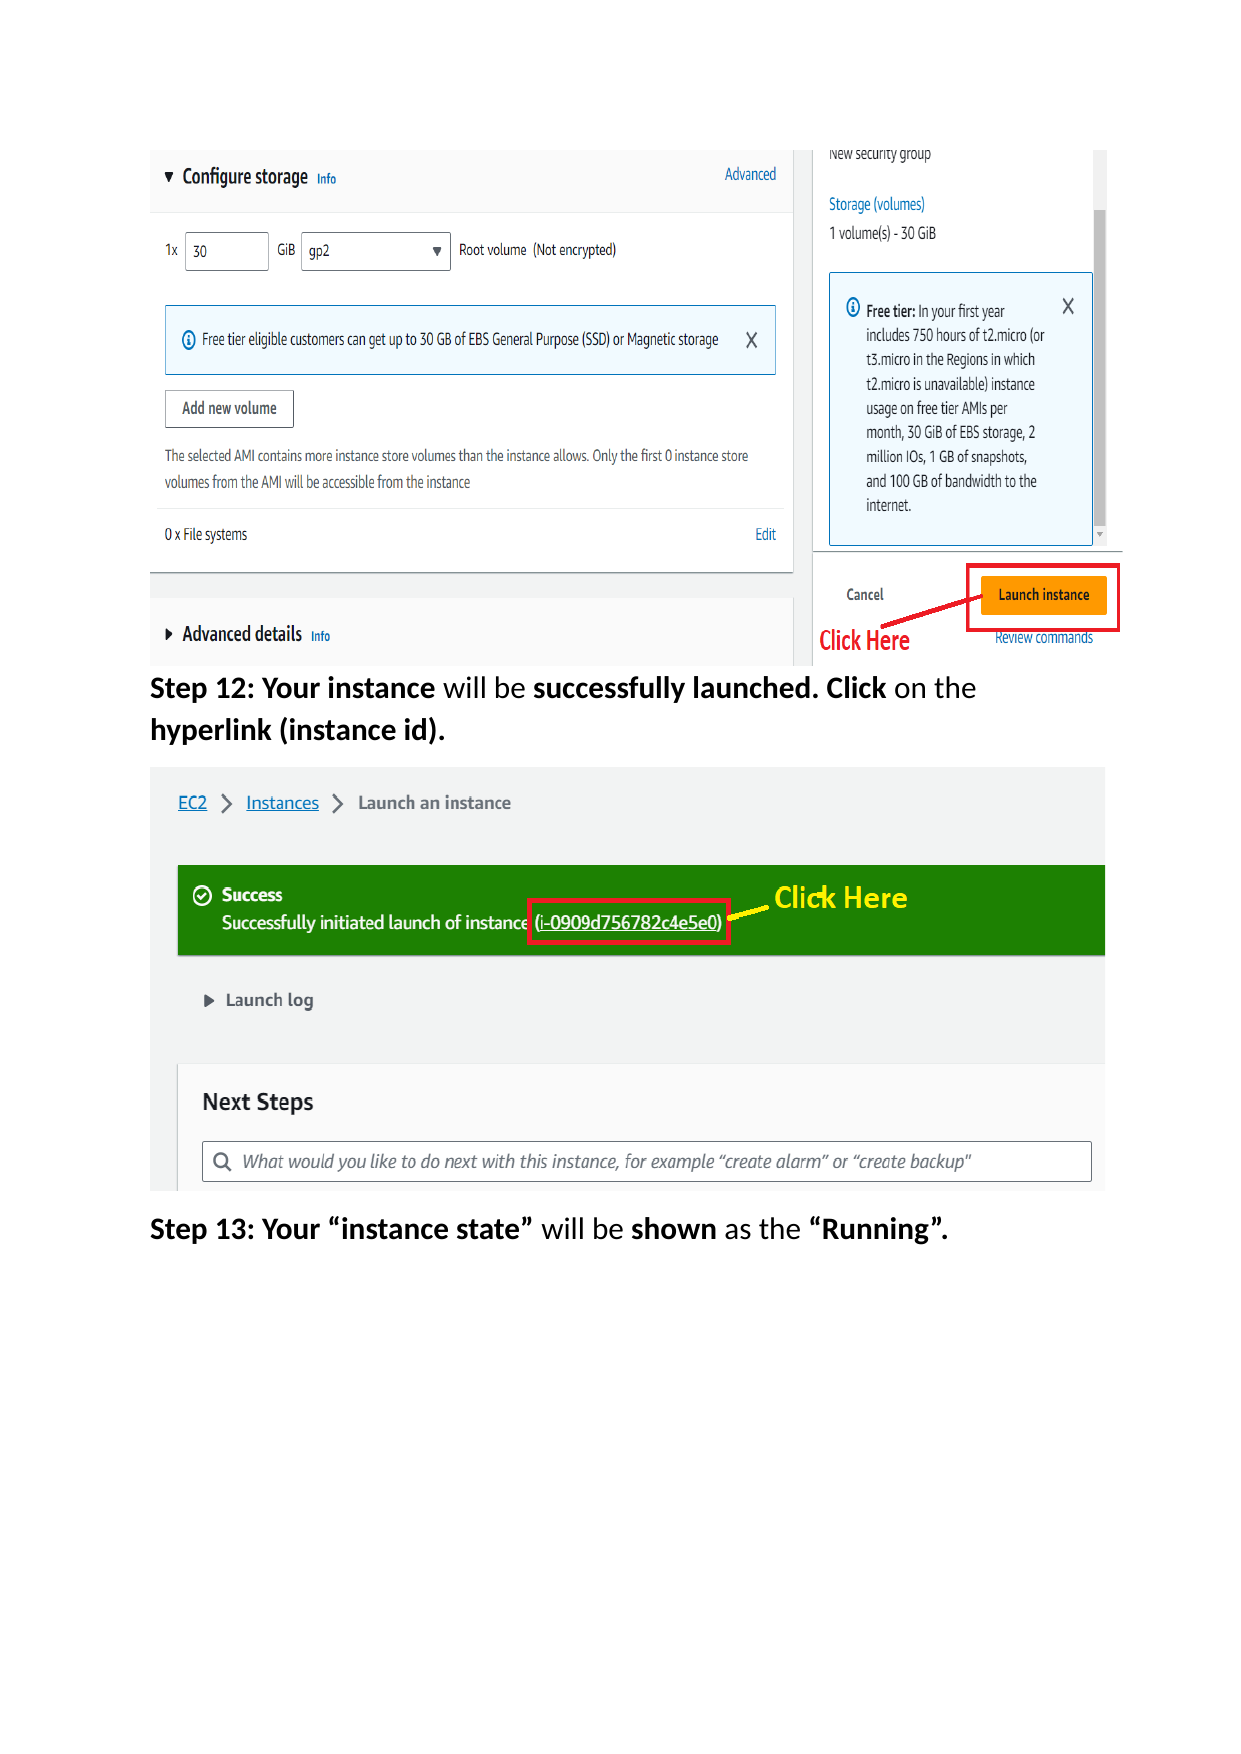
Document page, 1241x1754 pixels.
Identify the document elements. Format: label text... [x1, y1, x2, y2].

text Step 12: Your instance will be successfully launched. Click on the hyperlink (instance id). [150, 666, 1090, 748]
picture [150, 767, 1105, 1191]
text Step 13: Your “instance state” will be shown as the “Running”. [150, 1209, 1090, 1247]
picture [150, 150, 1123, 666]
